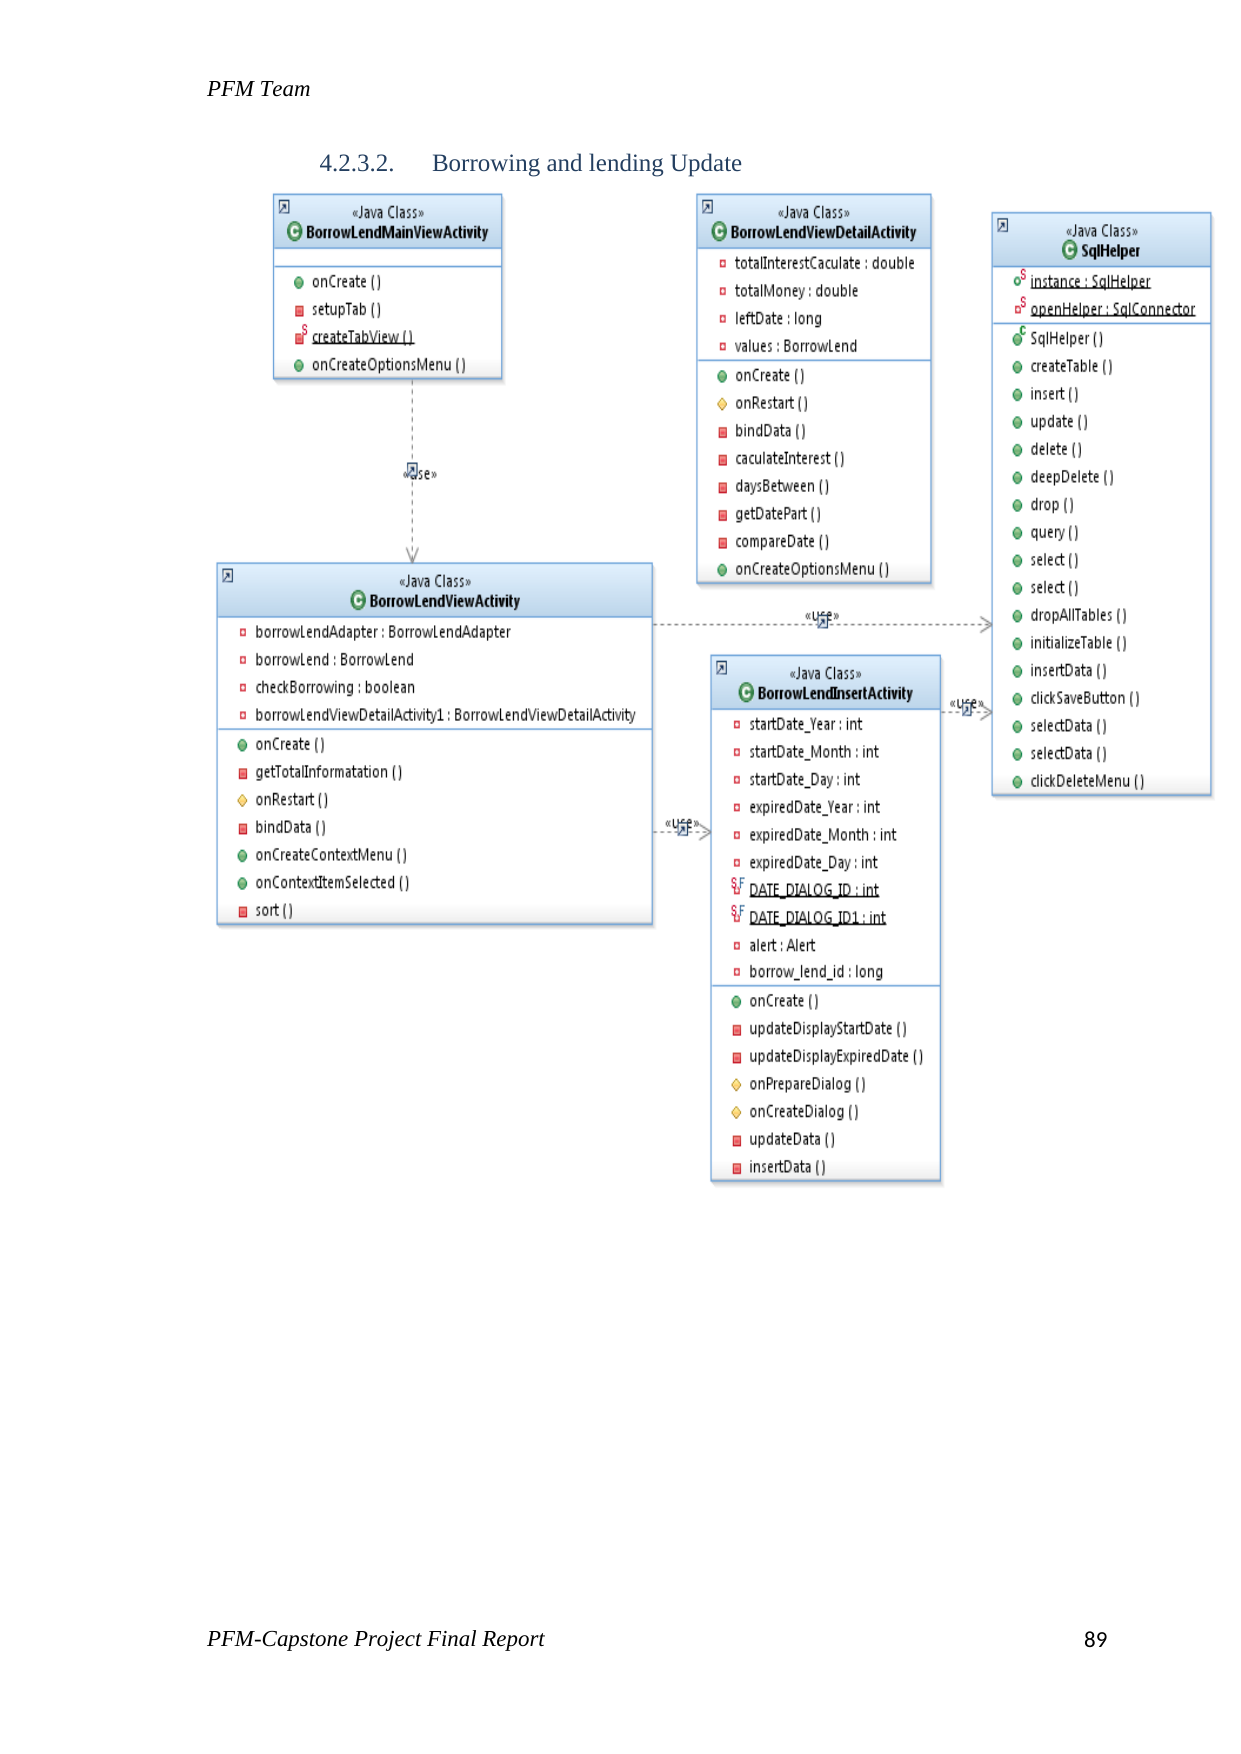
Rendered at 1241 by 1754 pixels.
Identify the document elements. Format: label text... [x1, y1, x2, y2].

subtitle Borrowing and lending Update [319, 148, 1122, 176]
picture [206, 180, 1228, 1205]
